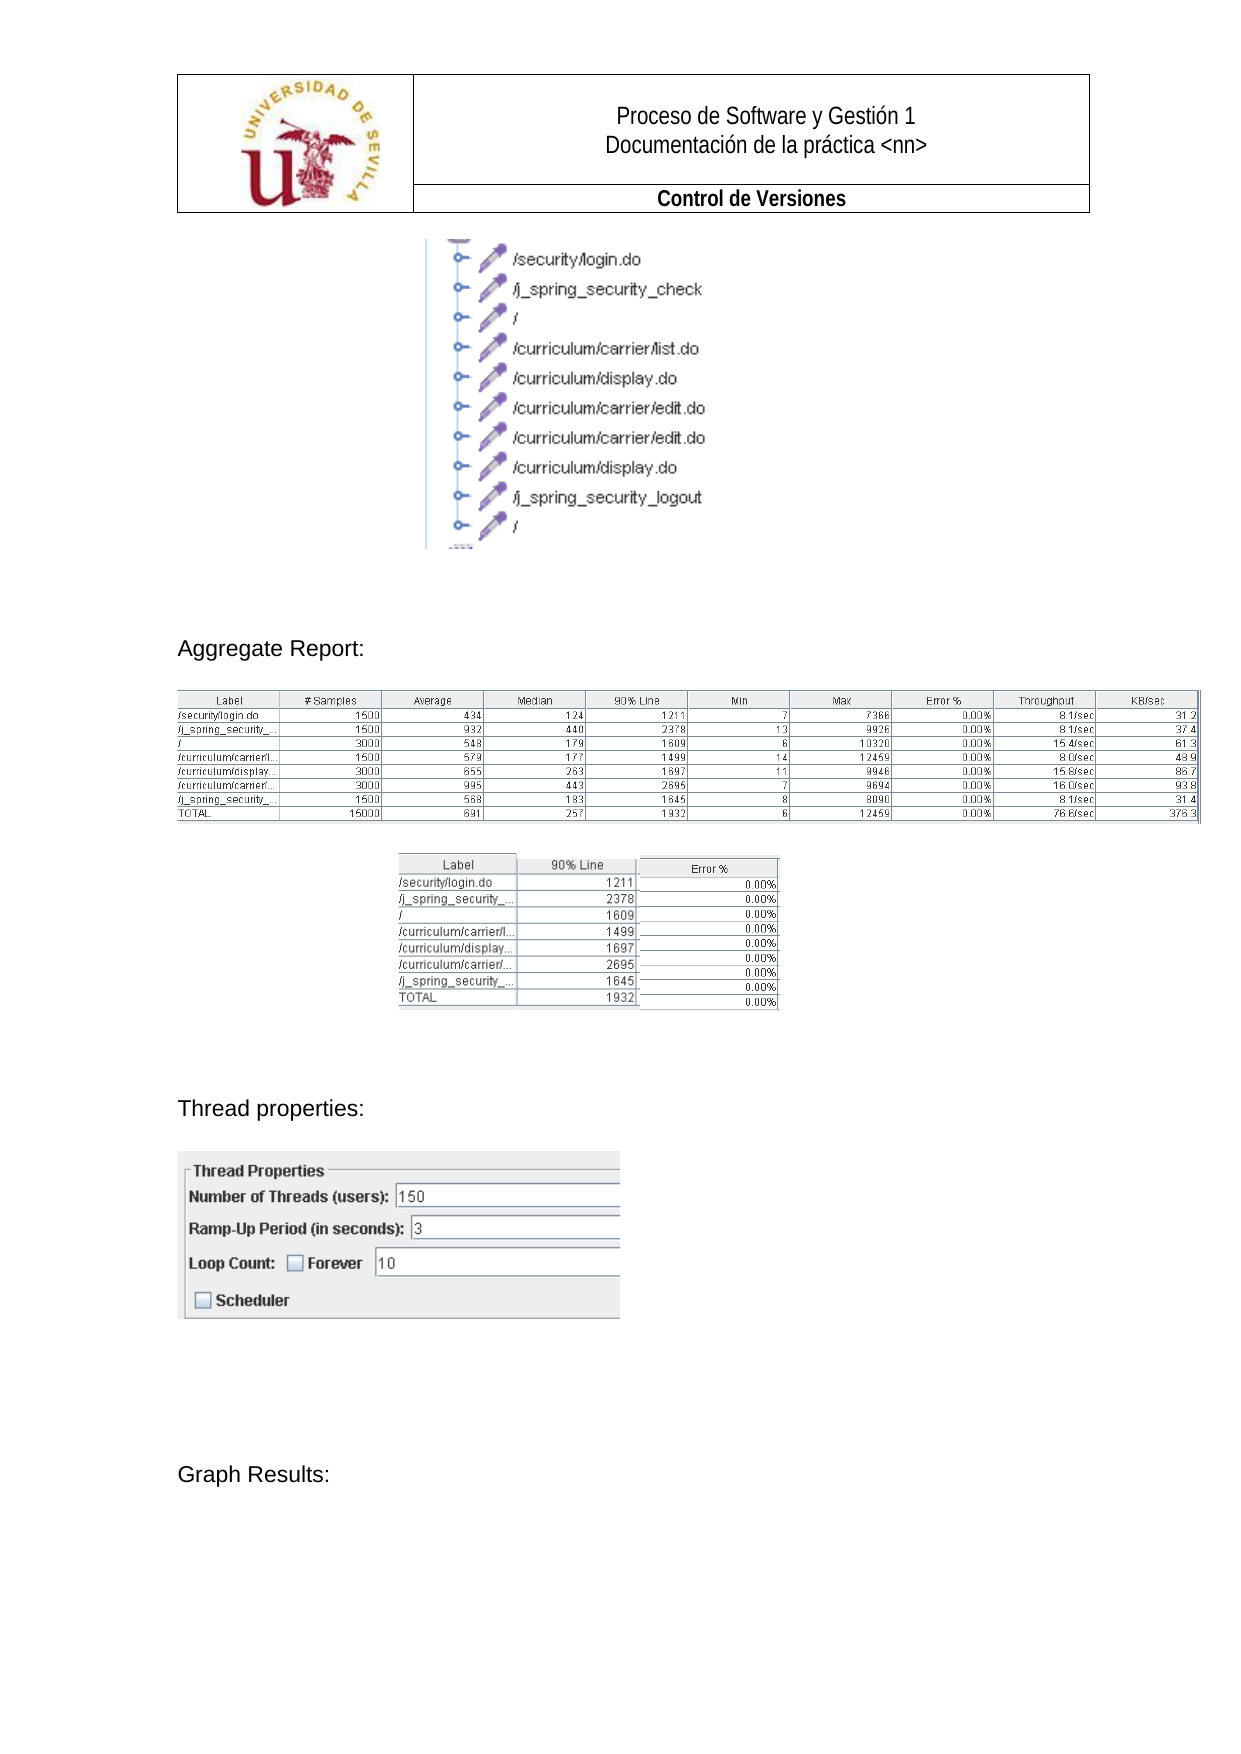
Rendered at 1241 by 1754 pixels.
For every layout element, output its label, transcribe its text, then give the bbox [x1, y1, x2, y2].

picture [424, 239, 846, 549]
text Graph Results: [177, 1461, 1063, 1487]
picture [177, 1151, 621, 1319]
text Thread properties: [177, 1095, 1063, 1121]
picture [398, 853, 781, 1010]
picture [240, 79, 381, 208]
picture [177, 690, 1203, 824]
text Aggregate Report: [177, 634, 1063, 661]
